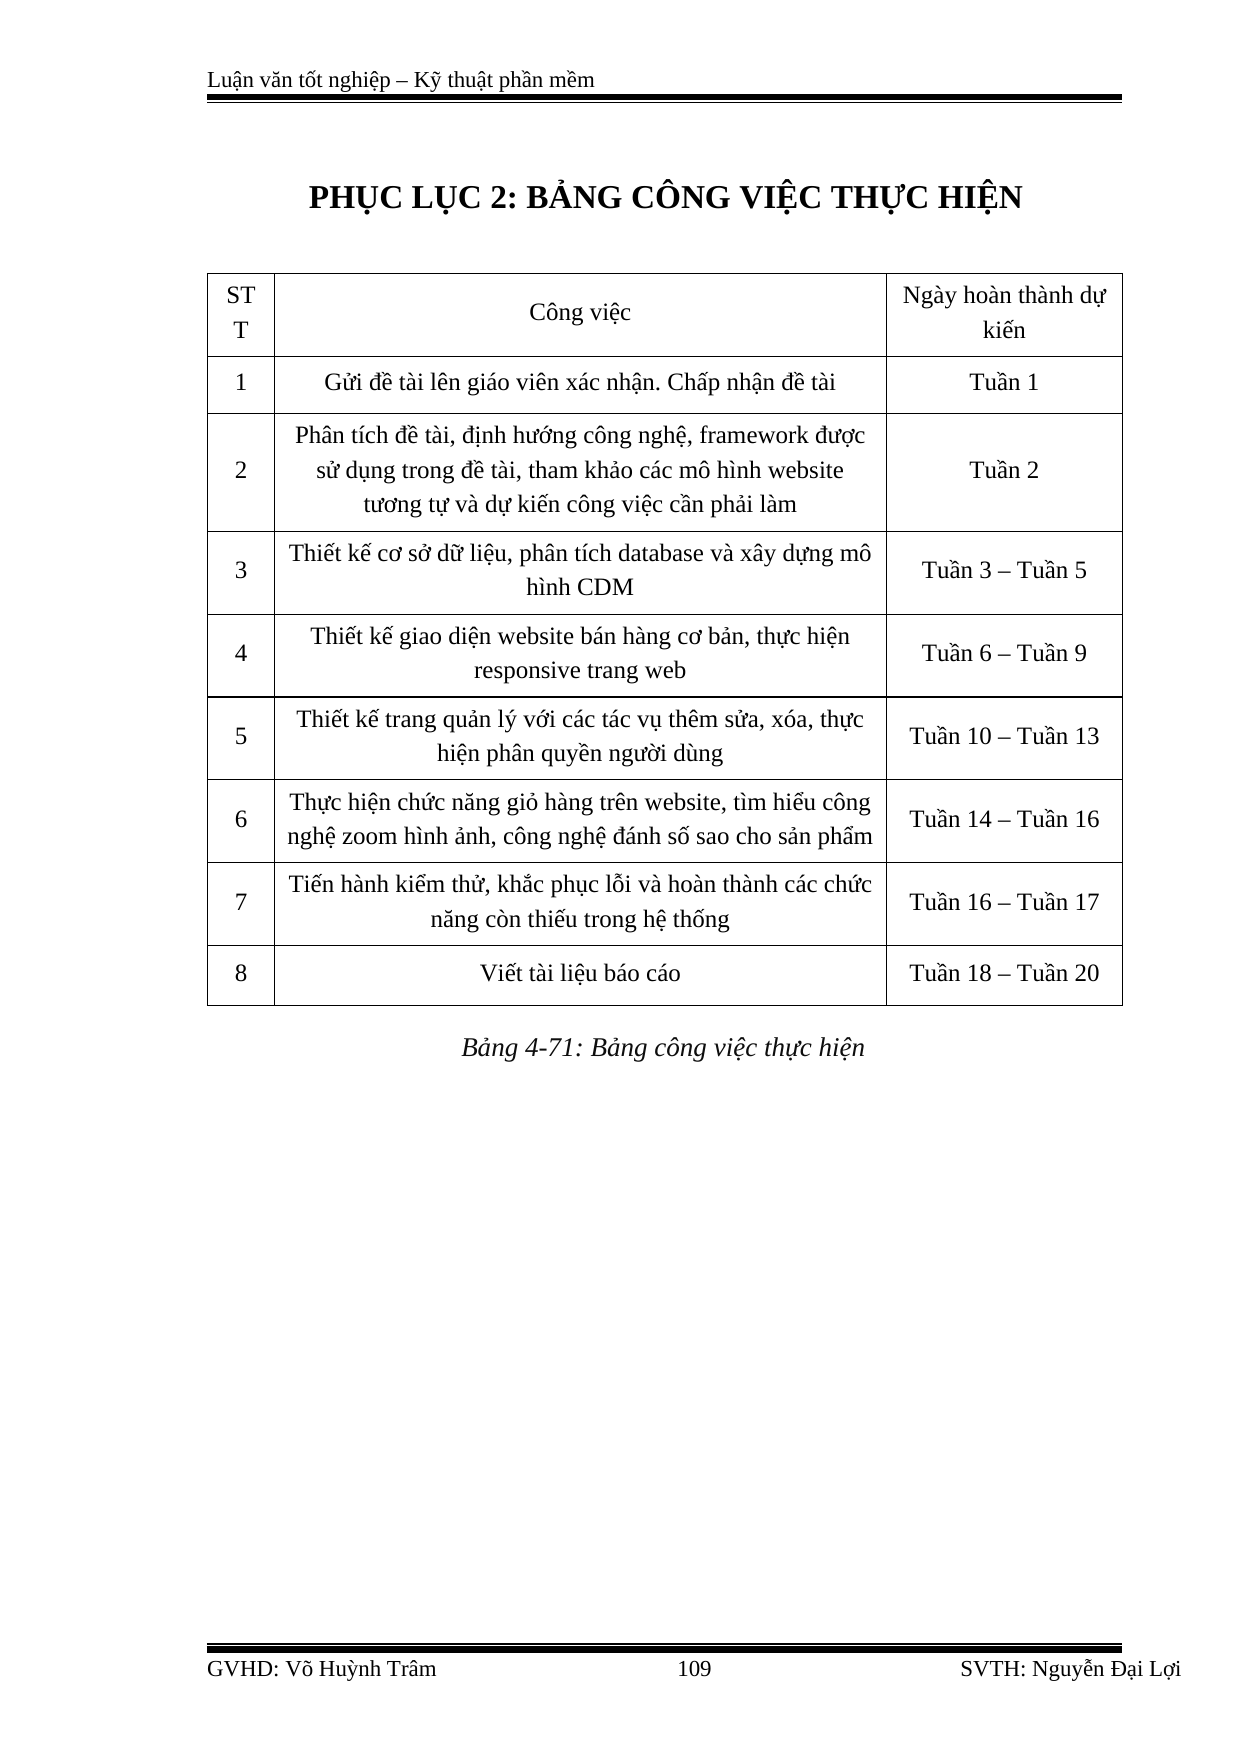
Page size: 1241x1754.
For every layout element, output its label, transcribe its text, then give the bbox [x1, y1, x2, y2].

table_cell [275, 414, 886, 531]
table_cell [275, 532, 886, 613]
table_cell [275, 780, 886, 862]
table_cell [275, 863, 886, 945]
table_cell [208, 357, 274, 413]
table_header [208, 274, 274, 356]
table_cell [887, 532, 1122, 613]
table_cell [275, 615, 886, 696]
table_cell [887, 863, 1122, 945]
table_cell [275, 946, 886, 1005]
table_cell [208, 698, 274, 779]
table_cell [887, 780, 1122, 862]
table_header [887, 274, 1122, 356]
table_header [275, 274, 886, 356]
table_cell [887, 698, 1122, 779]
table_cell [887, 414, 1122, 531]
subtitle PHỤC LỤC 2: BẢNG CÔNG VIỆC THỰC HIỆN [207, 177, 1125, 216]
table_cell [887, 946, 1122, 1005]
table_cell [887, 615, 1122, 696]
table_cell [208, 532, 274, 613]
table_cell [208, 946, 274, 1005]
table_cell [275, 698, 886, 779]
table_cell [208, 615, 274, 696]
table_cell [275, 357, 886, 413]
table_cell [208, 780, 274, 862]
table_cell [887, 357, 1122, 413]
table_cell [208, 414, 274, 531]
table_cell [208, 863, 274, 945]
